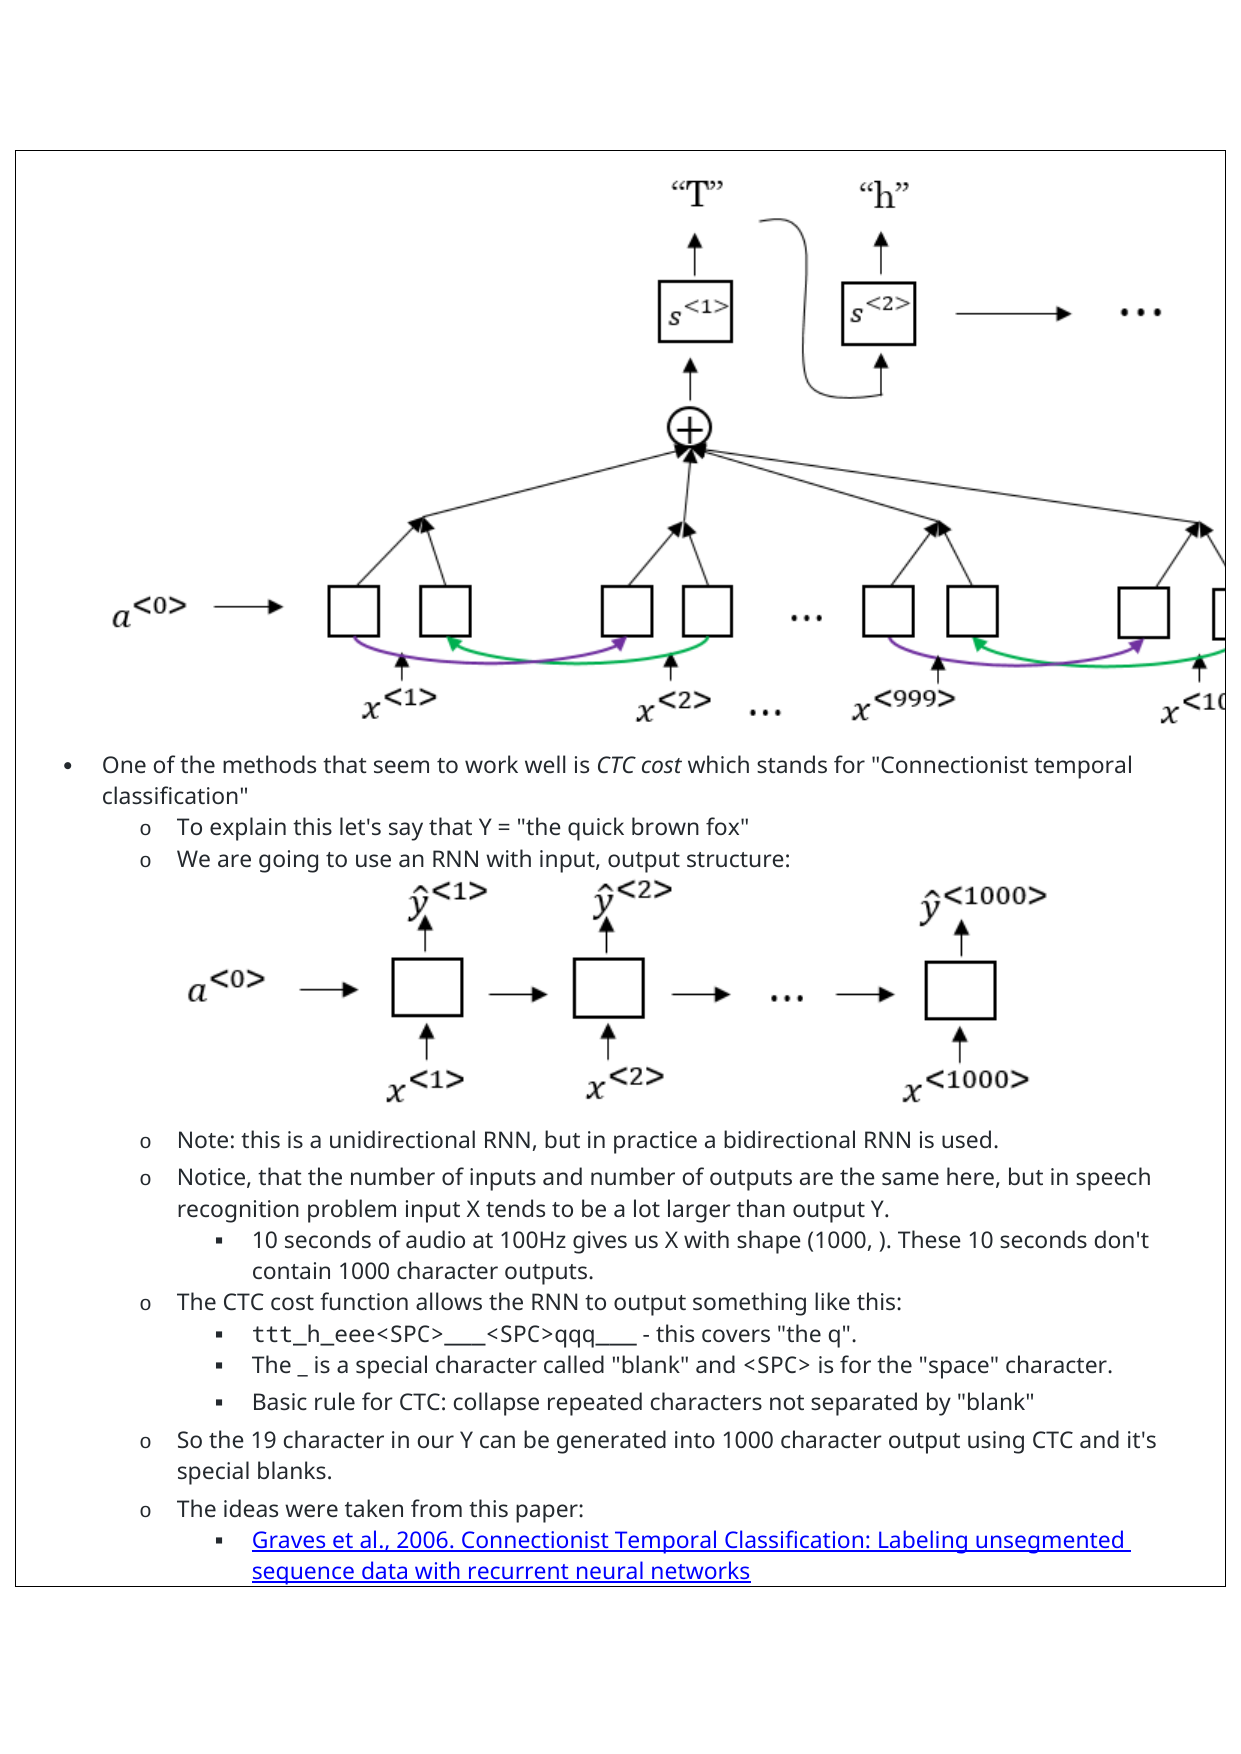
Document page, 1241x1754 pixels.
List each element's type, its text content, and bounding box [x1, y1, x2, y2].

picture [176, 873, 1061, 1118]
picture [101, 157, 1225, 743]
